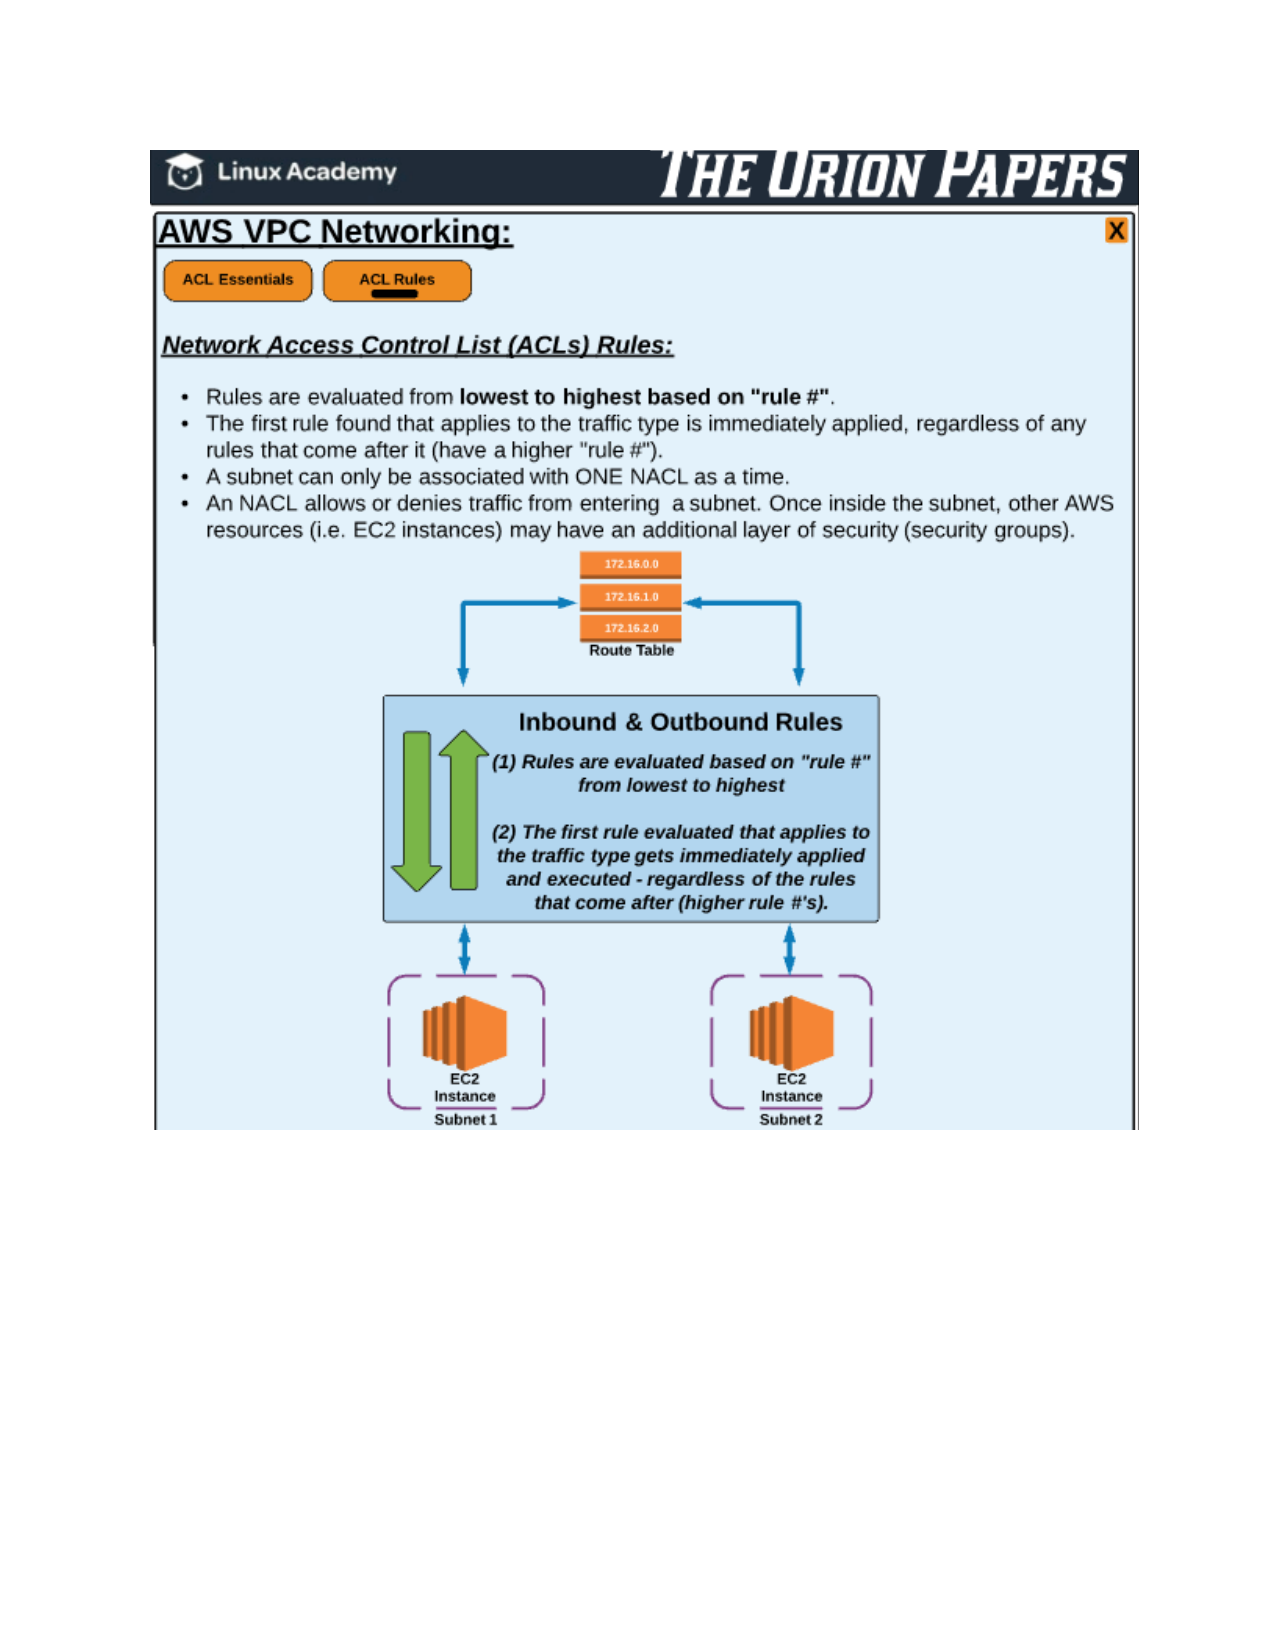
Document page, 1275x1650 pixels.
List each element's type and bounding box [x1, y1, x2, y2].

picture [150, 150, 1139, 1130]
